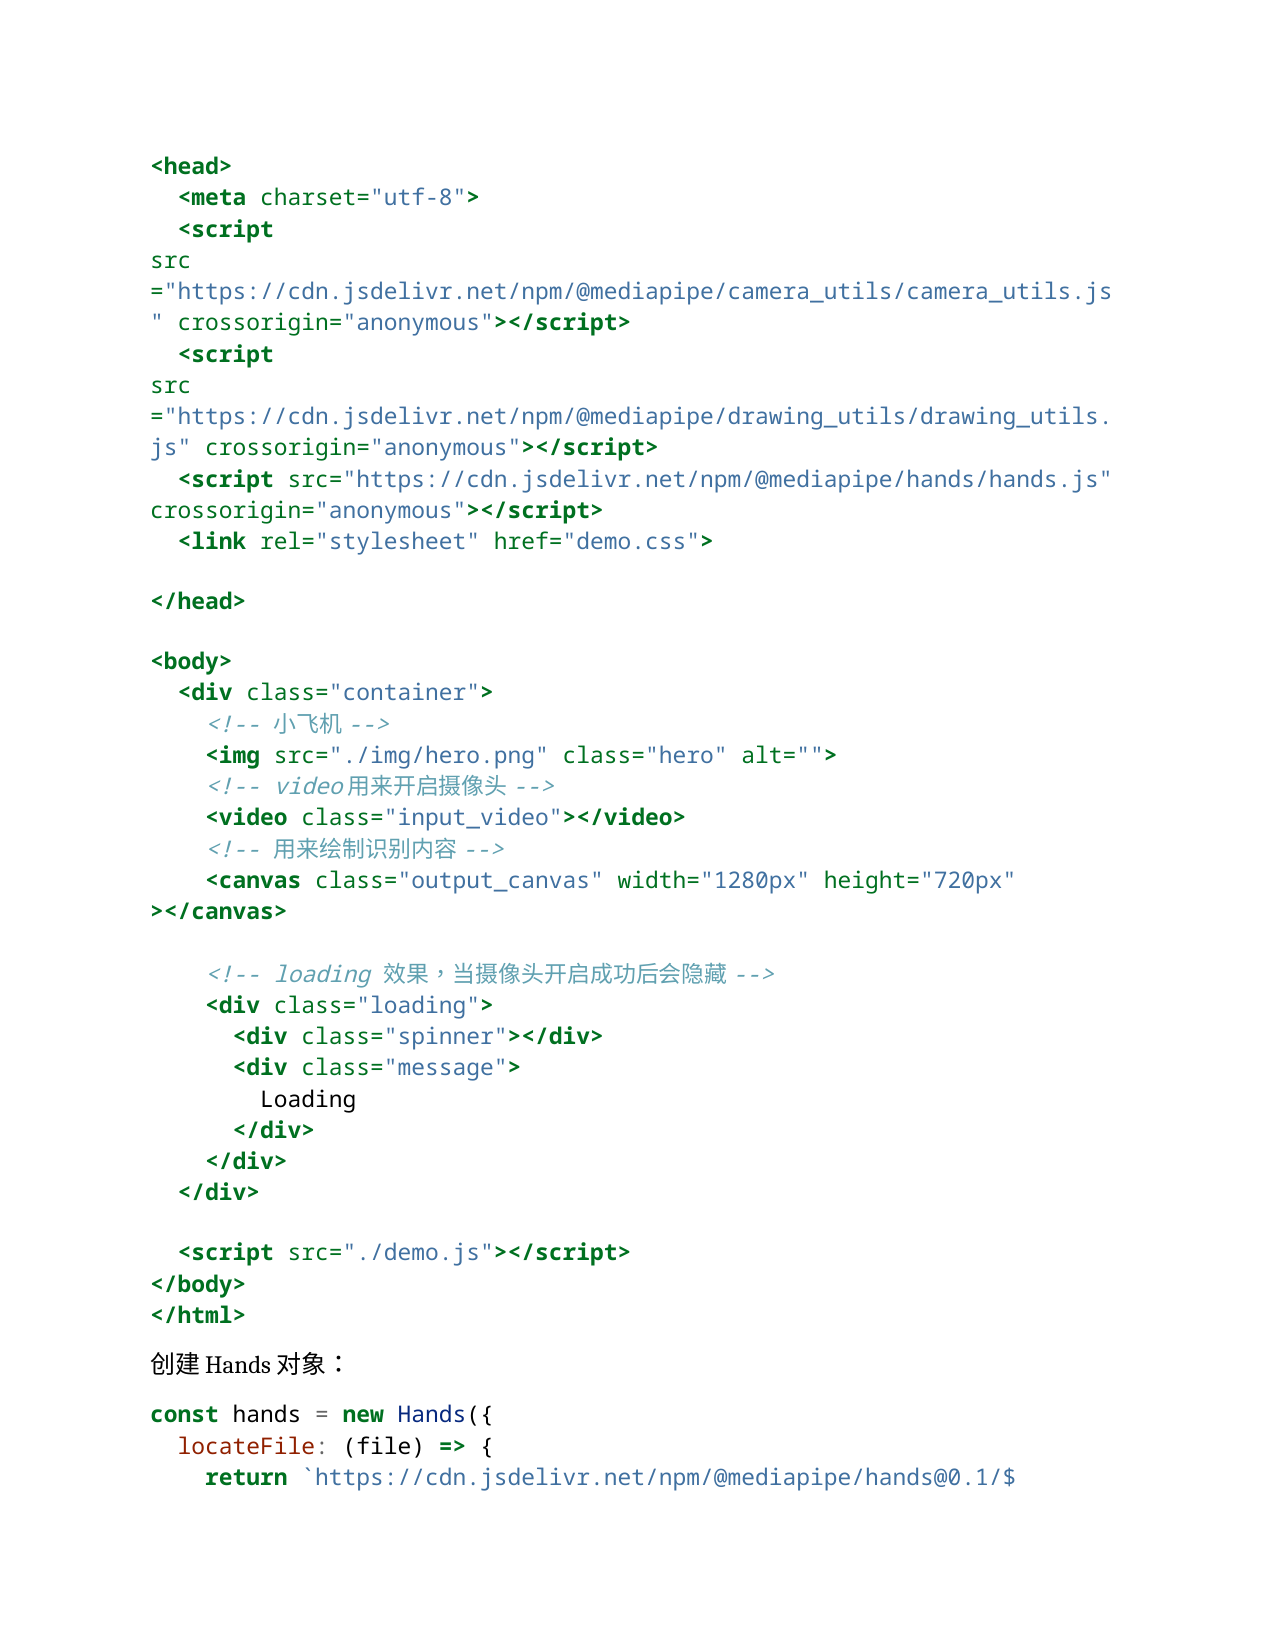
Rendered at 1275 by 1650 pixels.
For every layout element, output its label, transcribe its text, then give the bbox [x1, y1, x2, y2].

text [150, 1398, 1125, 1492]
text 创建Hands对象： [150, 1351, 1125, 1379]
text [150, 150, 1125, 1330]
